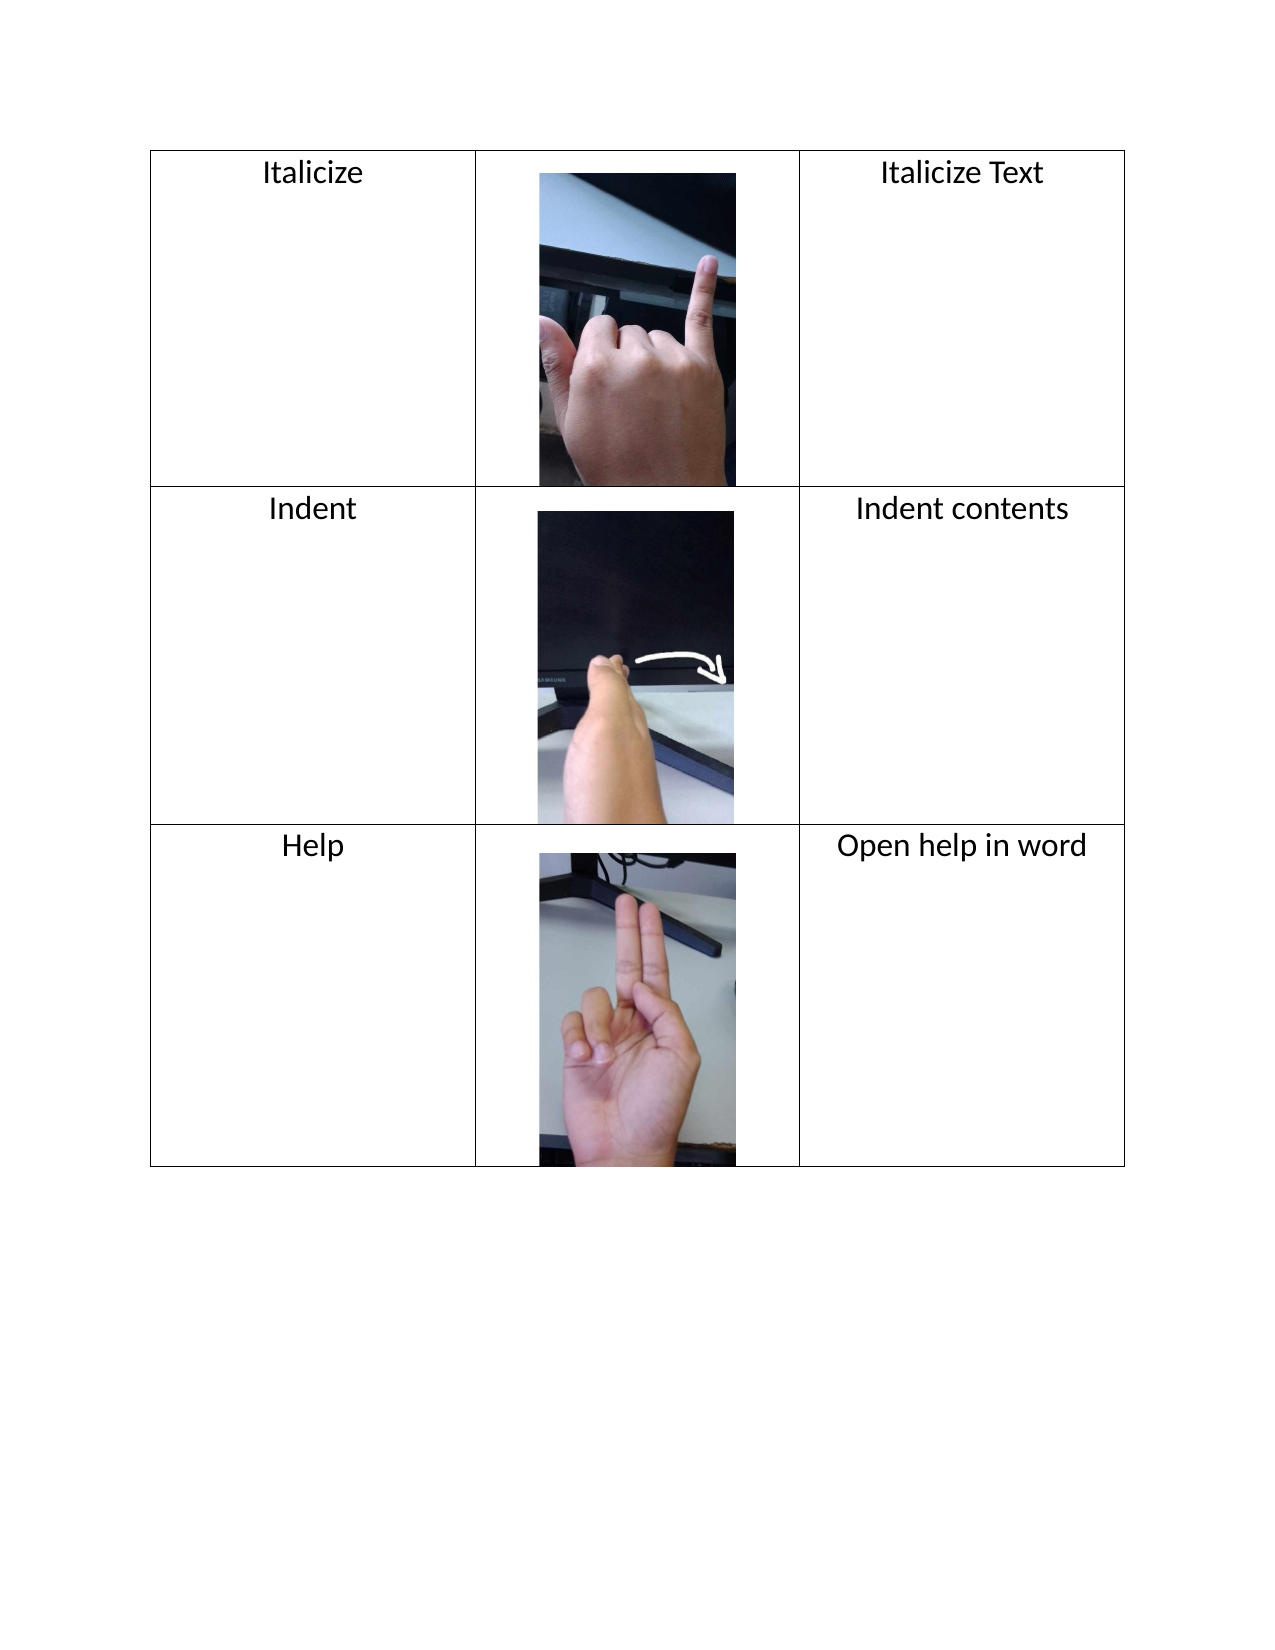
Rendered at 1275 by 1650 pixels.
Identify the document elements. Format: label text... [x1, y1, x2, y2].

table_cell Open help in word [800, 825, 1124, 1166]
table_cell Indent contents [800, 487, 1124, 823]
table_cell Italicize [151, 151, 475, 486]
table_cell [476, 825, 799, 1166]
picture [539, 173, 736, 486]
picture [537, 511, 734, 824]
table_cell Help [151, 825, 475, 1166]
picture [539, 853, 736, 1167]
table_cell [476, 487, 799, 823]
table_cell Indent [151, 487, 475, 823]
table_cell Italicize Text [800, 151, 1124, 486]
table_cell [476, 151, 799, 486]
